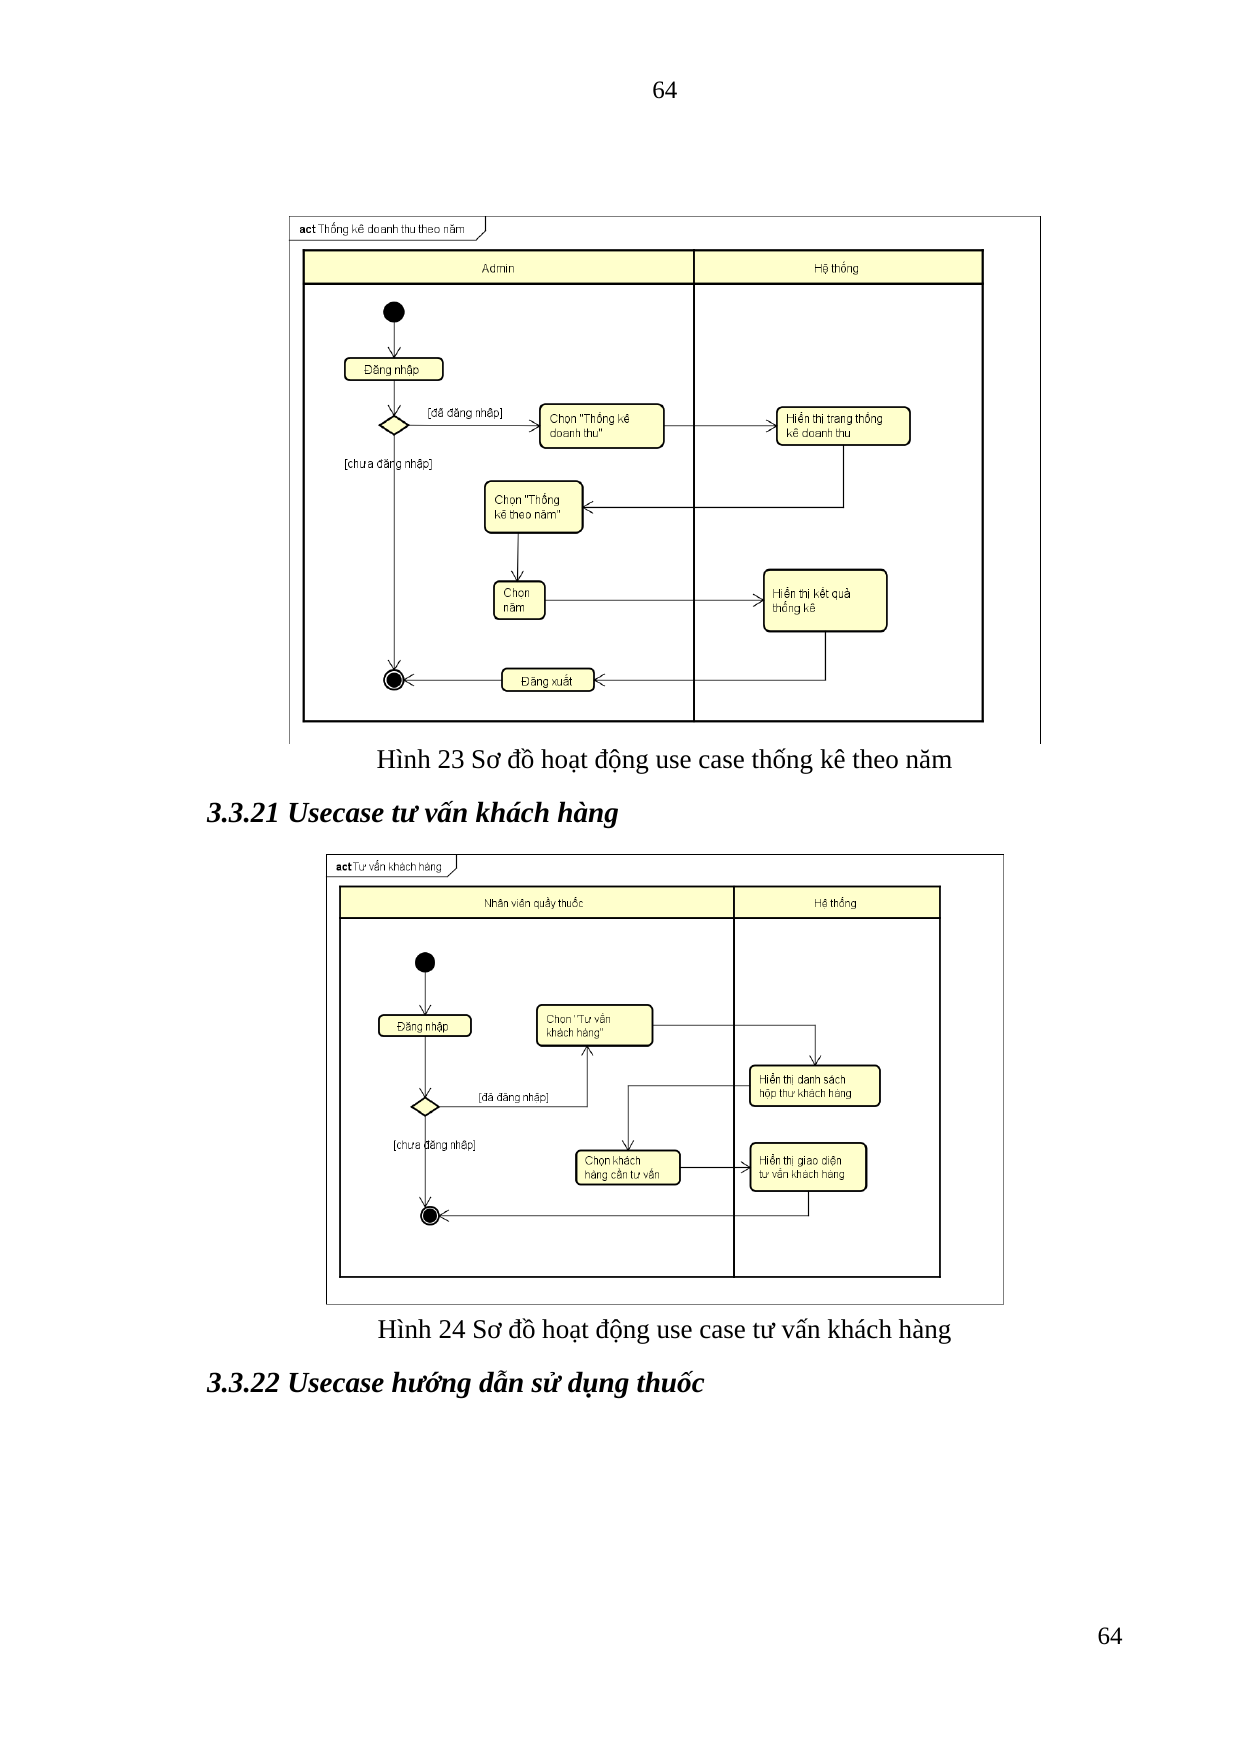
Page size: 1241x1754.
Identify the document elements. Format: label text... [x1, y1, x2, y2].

picture [279, 206, 1050, 744]
text 3.3.21 Usecase tư vấn khách hàng [207, 795, 1132, 829]
picture [317, 845, 1012, 1313]
text 3.3.22 Usecase hướng dẫn sử dụng thuốc [207, 1365, 1132, 1398]
